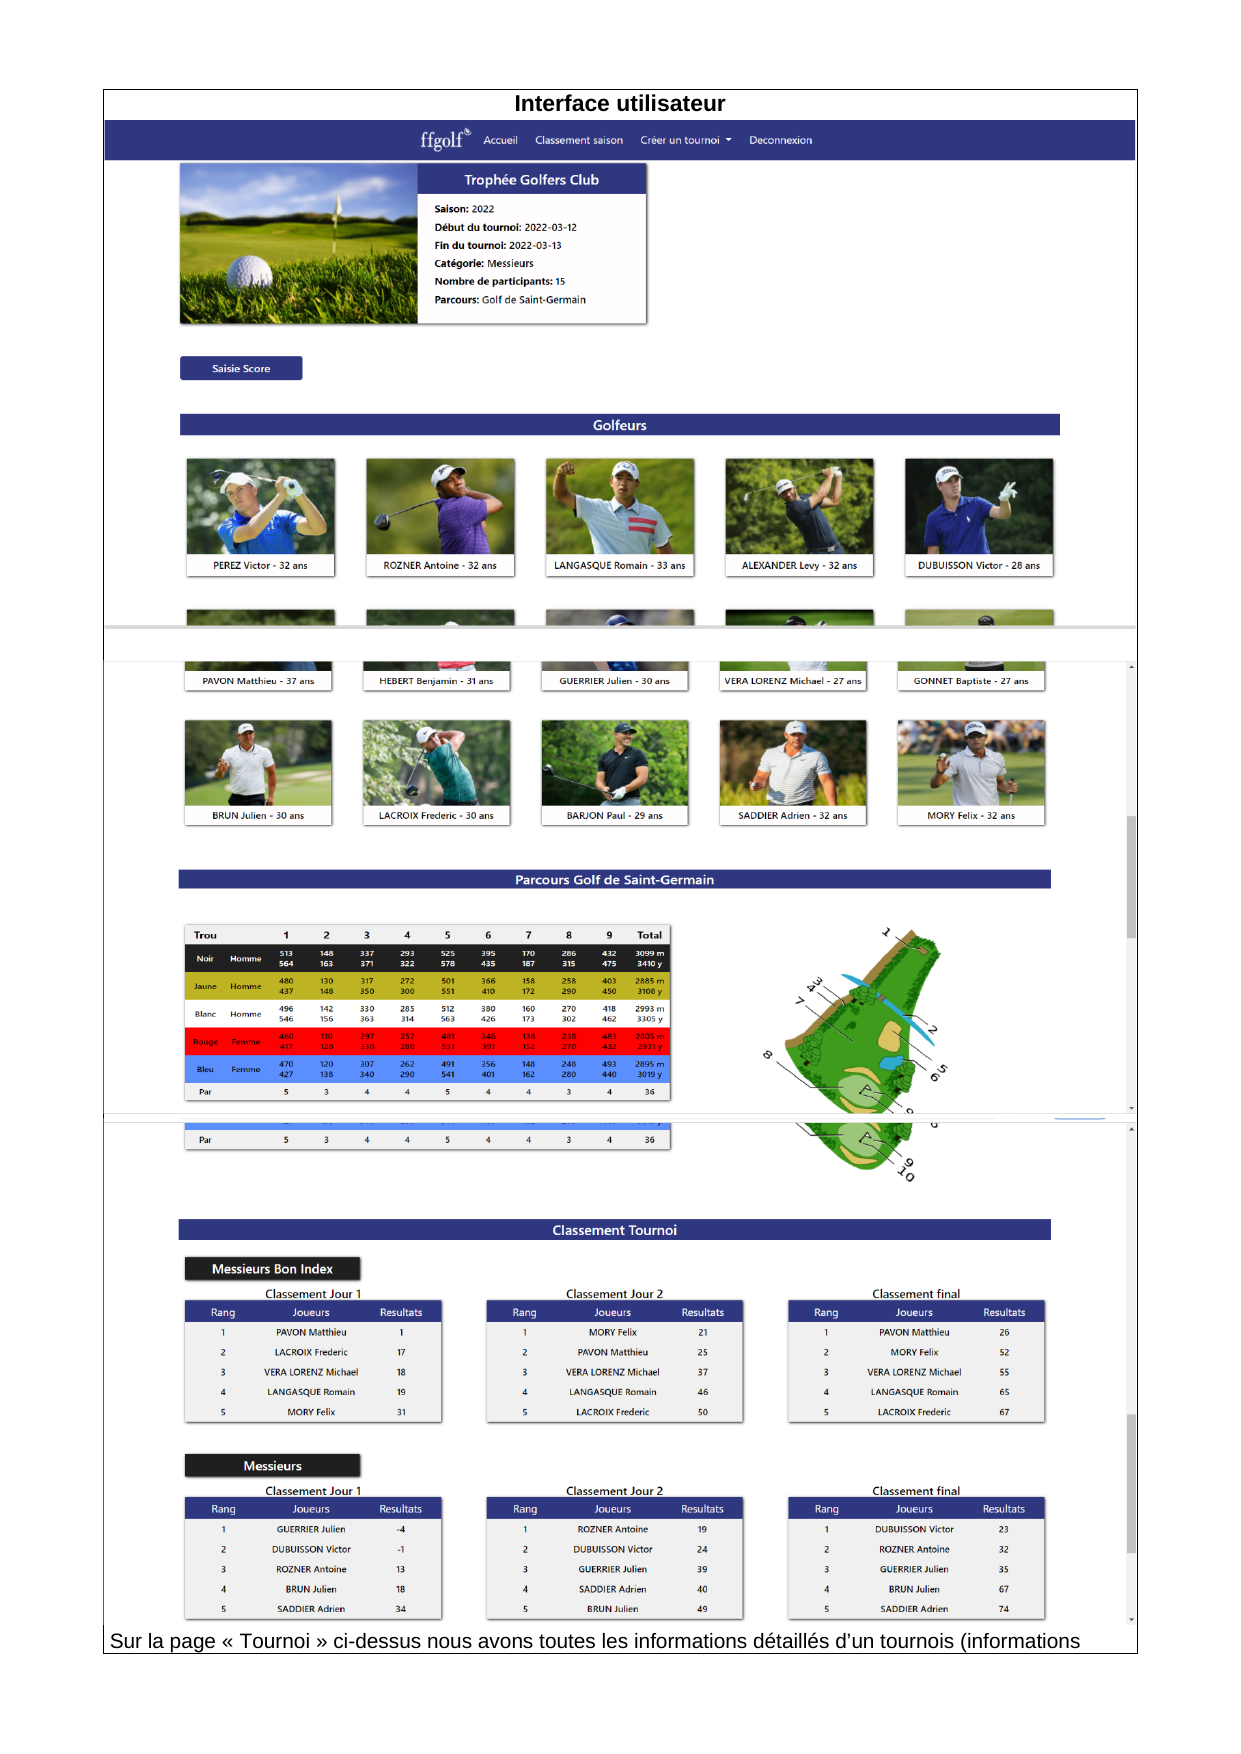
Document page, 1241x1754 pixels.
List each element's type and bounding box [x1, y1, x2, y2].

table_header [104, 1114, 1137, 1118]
table_header [104, 90, 1137, 660]
picture [103, 1118, 1137, 1625]
picture [103, 660, 1137, 1114]
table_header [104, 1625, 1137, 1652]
picture [104, 120, 1136, 629]
